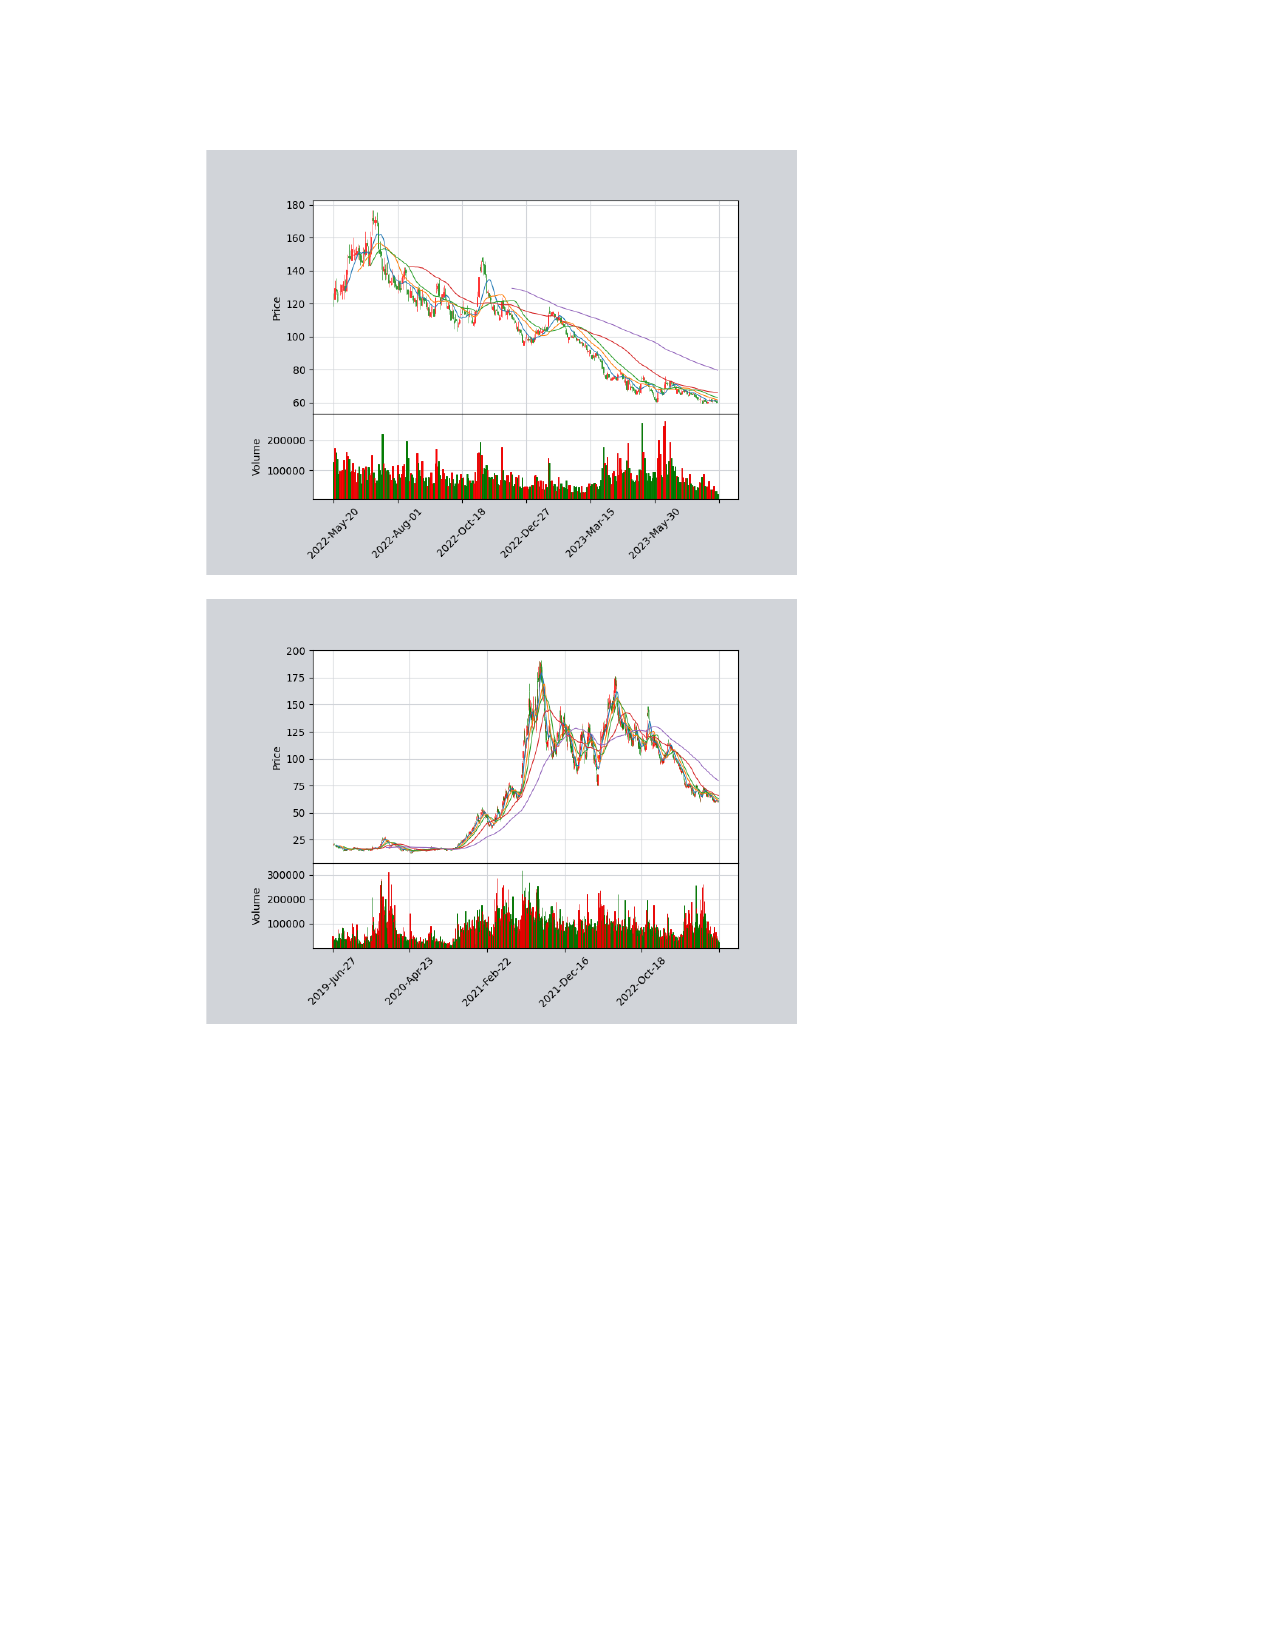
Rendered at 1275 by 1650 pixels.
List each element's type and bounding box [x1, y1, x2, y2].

picture [206, 150, 797, 575]
picture [206, 599, 797, 1024]
